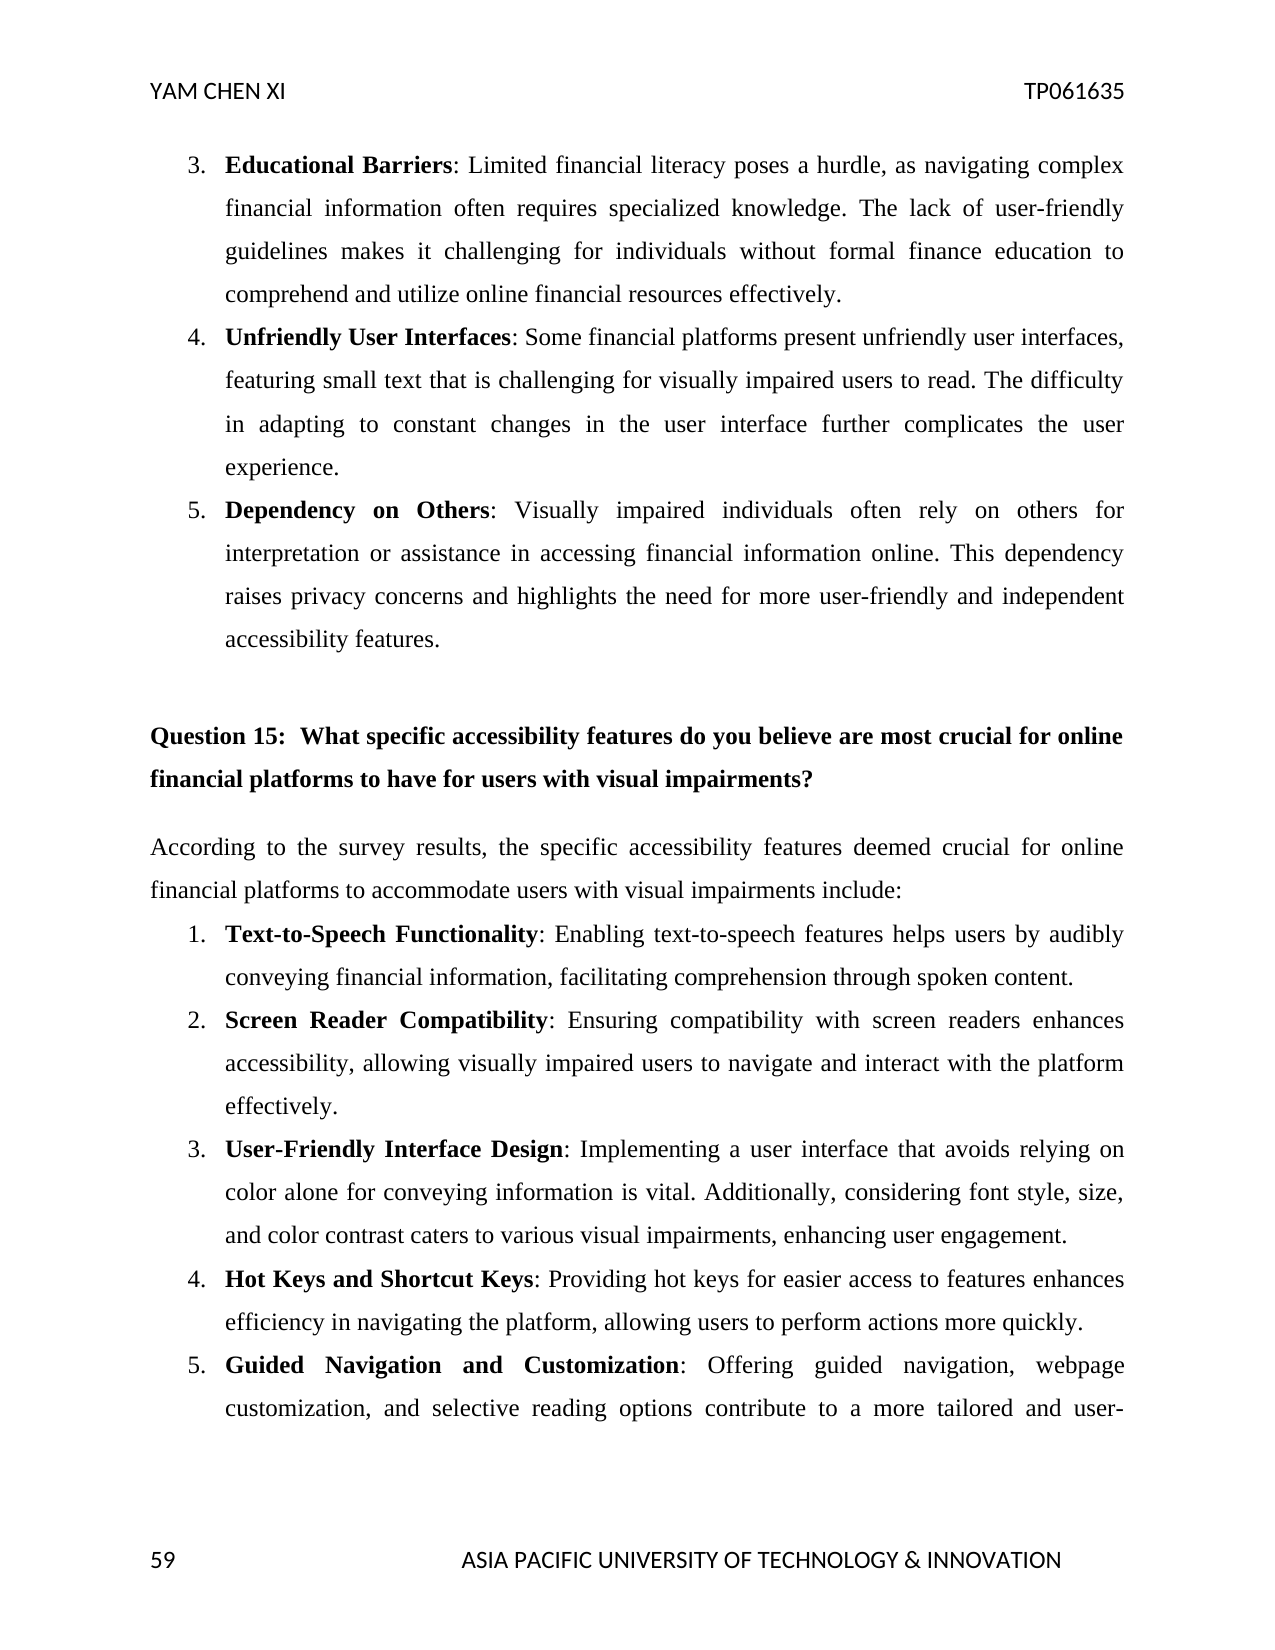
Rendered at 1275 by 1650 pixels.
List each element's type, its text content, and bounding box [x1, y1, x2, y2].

list Text-to-Speech Functionality: Enabling text-to-speech features helps users by audibly conveying financial information, facilitating comprehension through spoken content. [187, 919, 1125, 991]
list Unfriendly User Interfaces: Some financial platforms present unfriendly user interfaces, featuring small text that is challenging for visually impaired users to read. The difficulty in adapting to constant changes in the user interface further complicates the user experience. [187, 322, 1125, 481]
list Screen Reader Compatibility: Ensuring compatibility with screen readers enhances accessibility, allowing visually impaired users to navigate and interact with the platform effectively. [187, 1005, 1125, 1120]
text According to the survey results, the specific accessibility features deemed crucial for online financial platforms to accommodate users with visual impairments include: [150, 832, 1125, 904]
list Hot Keys and Shortcut Keys: Providing hot keys for easier access to features enhances efficiency in navigating the platform, allowing users to perform actions more quickly. [187, 1264, 1125, 1336]
text Question 15: What specific accessibility features do you believe are most crucial for online financial platforms to have for users with visual impairments? [150, 721, 1125, 793]
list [187, 1350, 1125, 1422]
list User-Friendly Interface Design: Implementing a user interface that avoids relying on color alone for conveying information is vital. Additionally, considering font style, size, and color contrast caters to various visual impairments, enhancing user engagement. [187, 1134, 1125, 1249]
list Educational Barriers: Limited financial literacy poses a hurdle, as navigating complex financial information often requires specialized knowledge. The lack of user-friendly guidelines makes it challenging for individuals without formal finance education to comprehend and utilize online financial resources effectively. [187, 150, 1125, 308]
list Dependency on Others: Visually impaired individuals often rely on others for interpretation or assistance in accessing financial information online. This dependency raises privacy concerns and highlights the need for more user-friendly and independent accessibility features. [187, 495, 1125, 653]
